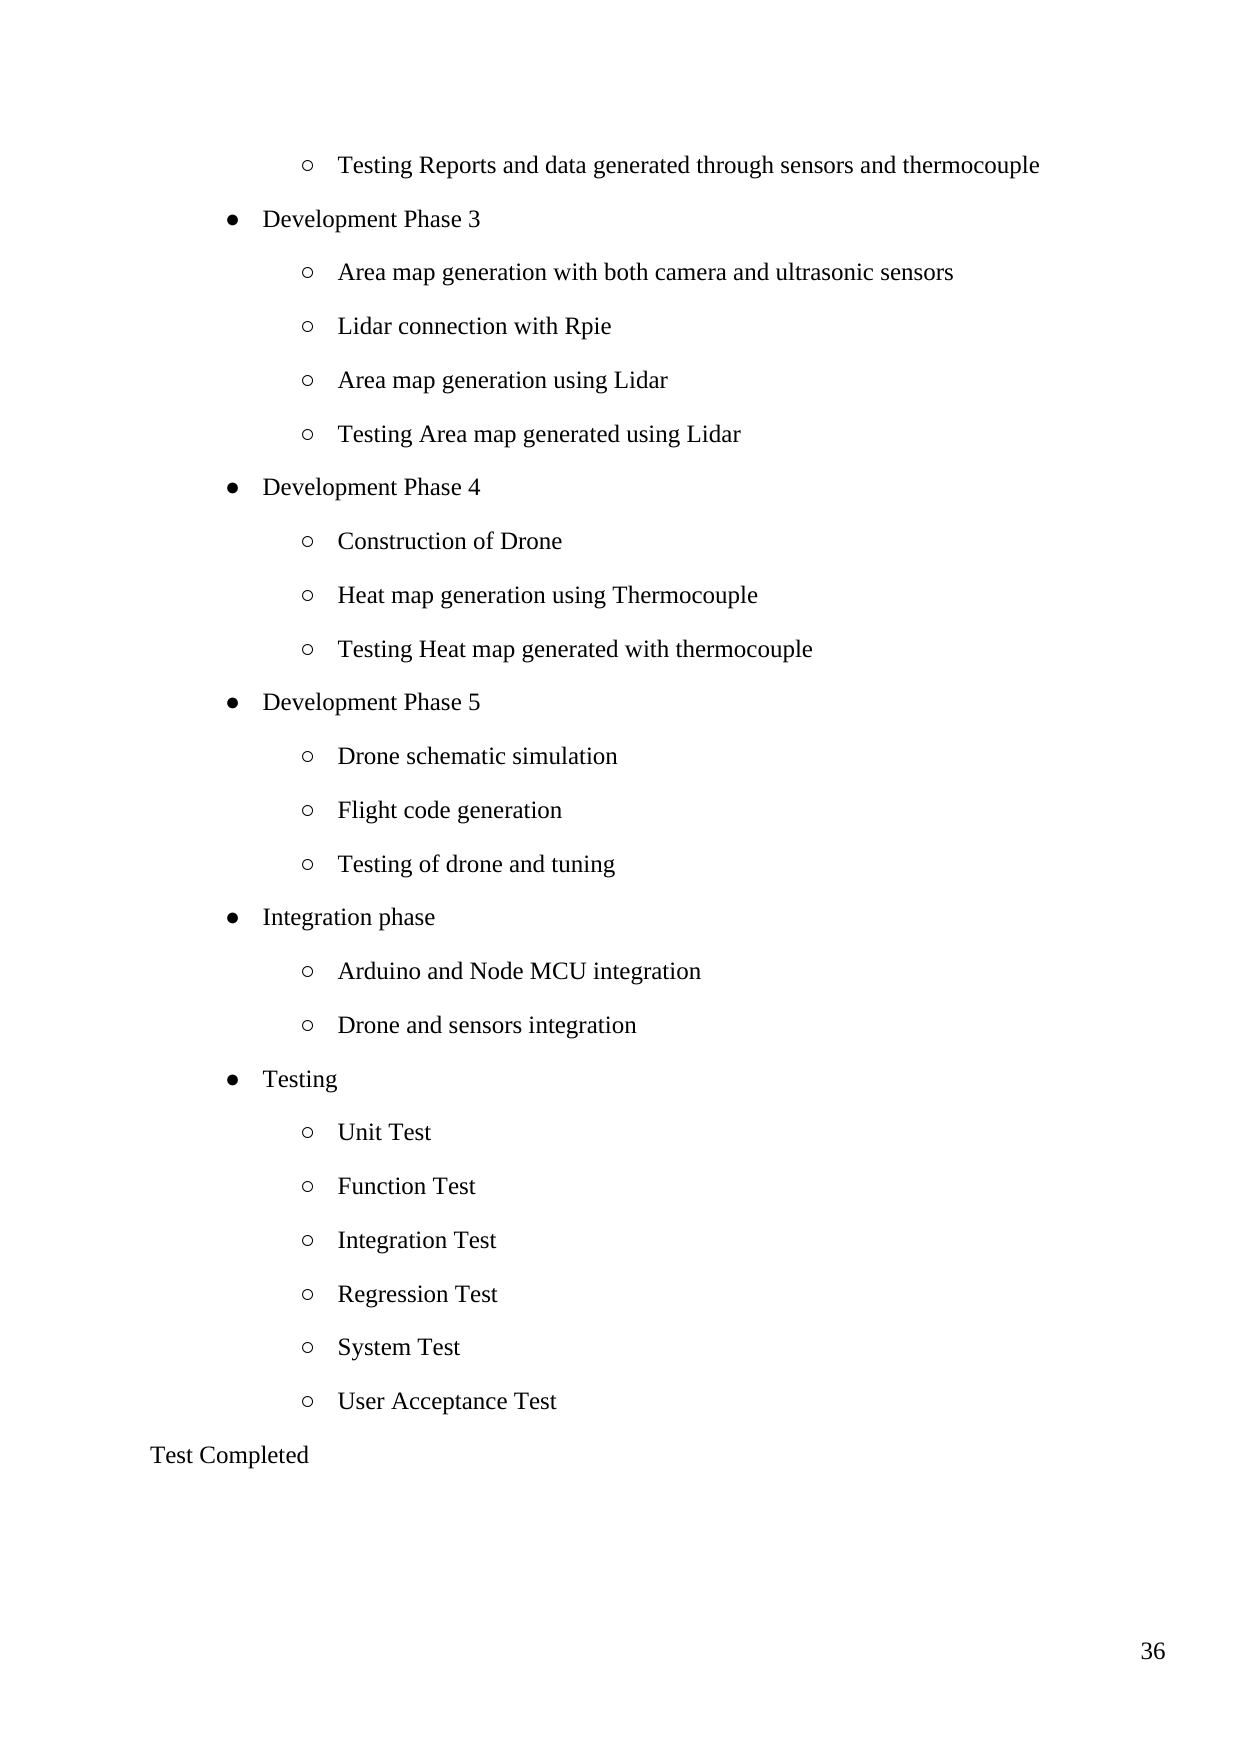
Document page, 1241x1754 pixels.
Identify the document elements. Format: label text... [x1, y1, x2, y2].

text ○ Testing Heat map generated with thermocouple [300, 634, 1165, 662]
text ● Testing [225, 1064, 1165, 1092]
text ○ Arduino and Node MCU integration [300, 956, 1165, 985]
text ● Integration phase [225, 902, 1165, 931]
text ○ Testing of drone and tuning [300, 849, 1165, 877]
text ○ System Test [300, 1332, 1165, 1361]
text ● Development Phase 5 [225, 687, 1165, 716]
text ○ Integration Test [300, 1225, 1165, 1254]
text ● Development Phase 3 [225, 204, 1165, 232]
text ○ Regression Test [300, 1279, 1165, 1307]
text ○ Area map generation with both camera and ultrasonic sensors [300, 257, 1165, 286]
text ○ Flight code generation [300, 795, 1165, 824]
text ○ Testing Reports and data generated through sensors and thermocouple [300, 150, 1165, 179]
text ○ Heat map generation using Thermocouple [300, 580, 1165, 609]
text ○ Lidar connection with Rpie [300, 311, 1165, 340]
text ● Development Phase 4 [225, 472, 1165, 501]
text ○ Area map generation using Lidar [300, 365, 1165, 394]
text ○ Construction of Drone [300, 526, 1165, 555]
text ○ Function Test [300, 1171, 1165, 1200]
text ○ User Acceptance Test [300, 1386, 1165, 1415]
text ○ Drone schematic simulation [300, 741, 1165, 770]
text ○ Testing Area map generated using Lidar [300, 419, 1165, 447]
text Test Completed [150, 1440, 1165, 1469]
text ○ Drone and sensors integration [300, 1010, 1165, 1039]
text ○ Unit Test [300, 1117, 1165, 1146]
